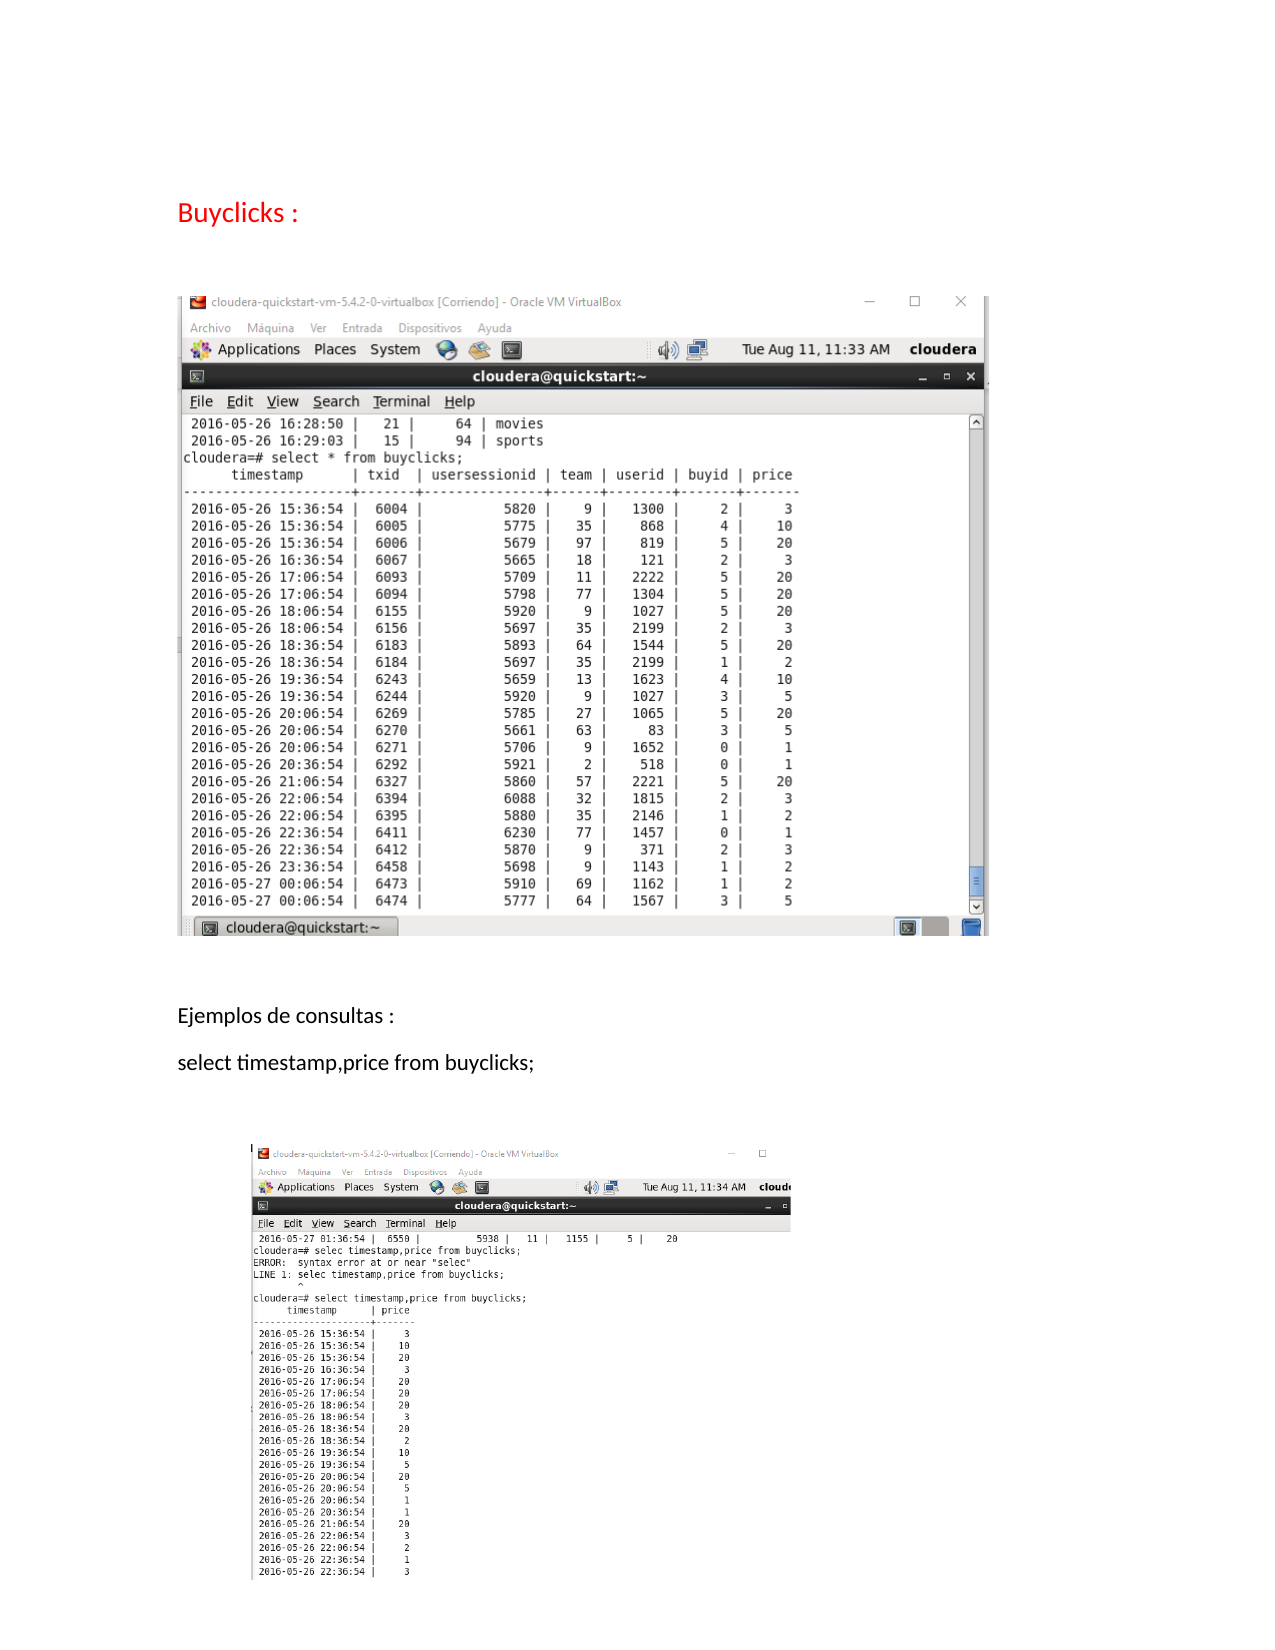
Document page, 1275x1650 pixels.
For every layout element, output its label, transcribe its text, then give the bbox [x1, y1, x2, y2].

picture [177, 296, 990, 936]
picture [251, 1144, 791, 1580]
text select timestamp,price from buyclicks; [177, 1048, 1098, 1076]
text Ejemplos de consultas : [177, 1001, 1098, 1029]
text Buyclicks : [177, 194, 1098, 230]
